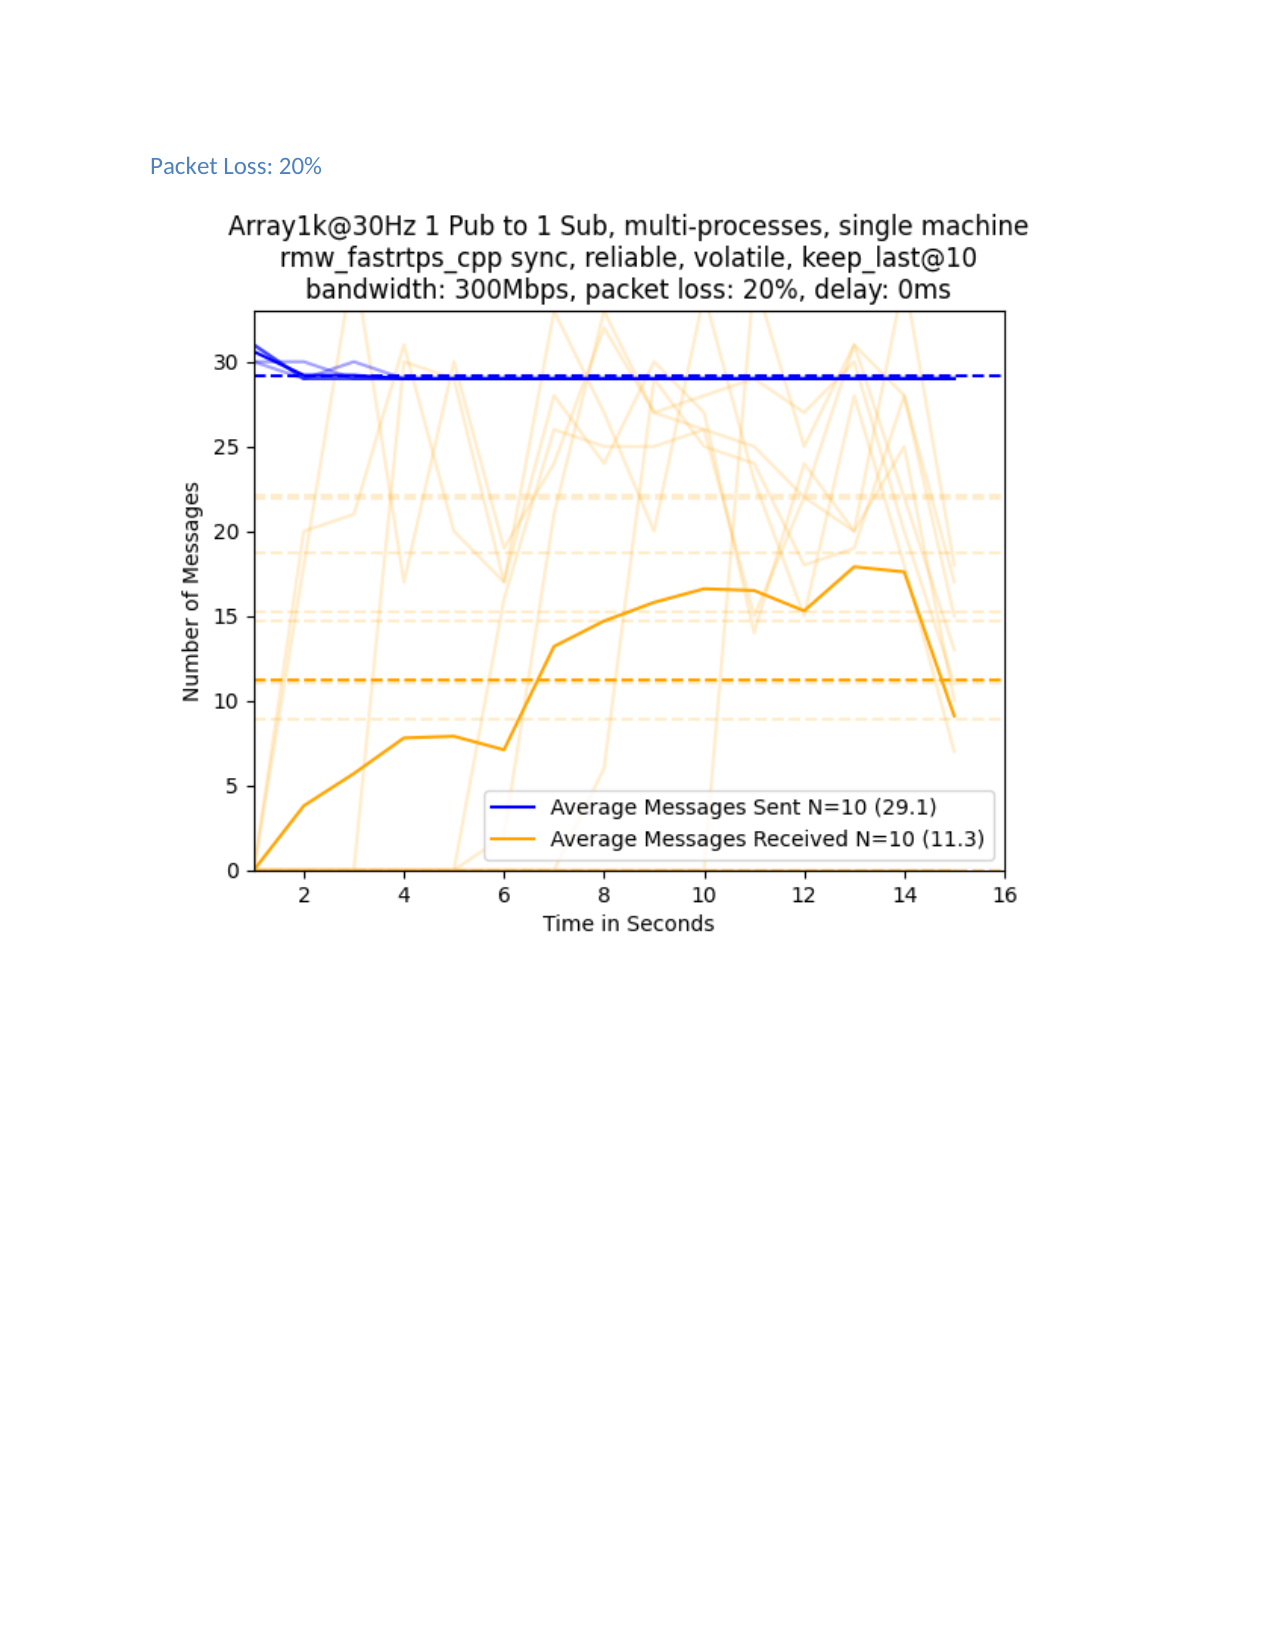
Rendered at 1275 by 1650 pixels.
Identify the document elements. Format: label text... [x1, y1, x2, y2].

picture [168, 199, 1044, 951]
subtitle Packet Loss: 20% [150, 150, 1125, 181]
